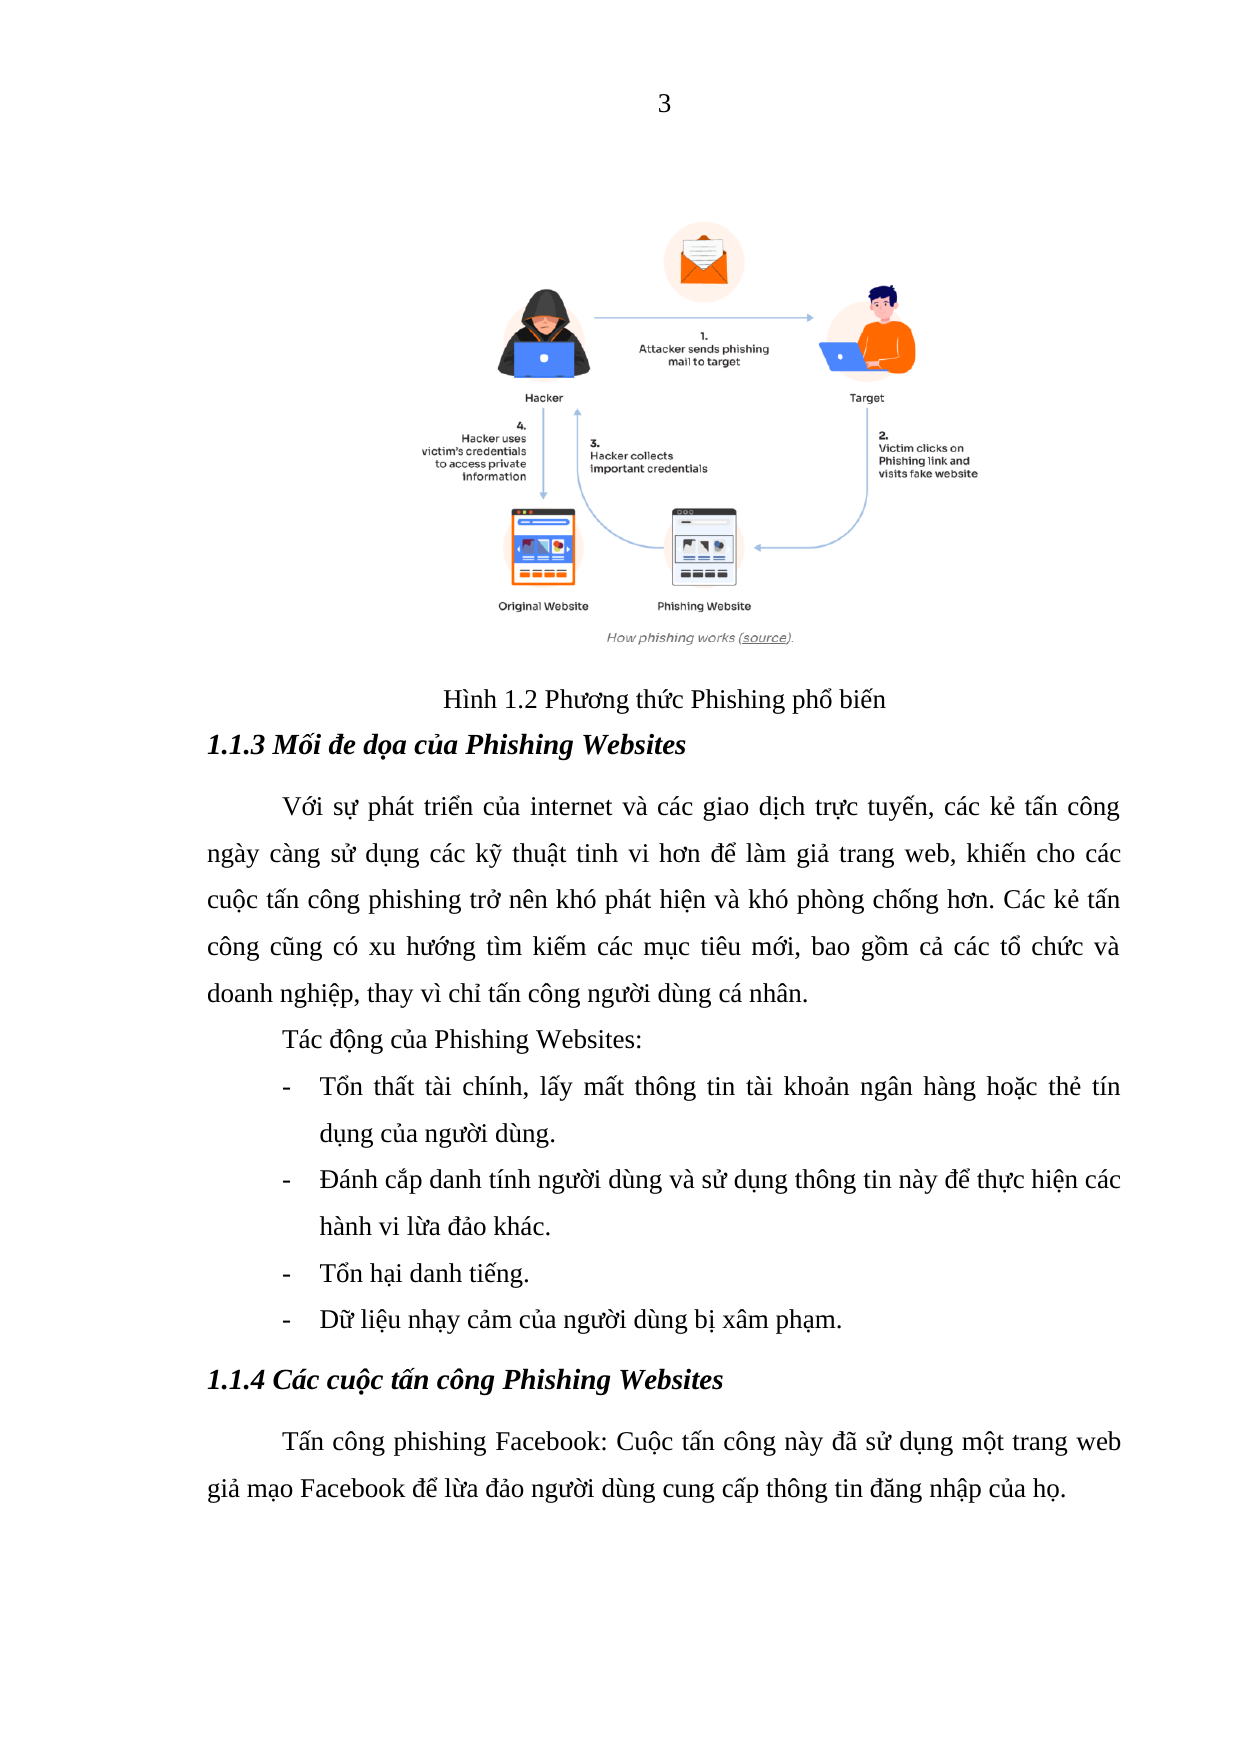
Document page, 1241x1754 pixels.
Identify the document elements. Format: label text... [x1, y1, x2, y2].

subtitle Các cuộc tấn công Phishing Websites [207, 1362, 1122, 1396]
subtitle Mối đe dọa của Phishing Websites [207, 727, 1122, 761]
list Dữ liệu nhạy cảm của người dùng bị xâm phạm. [282, 1303, 1122, 1334]
picture [400, 206, 1004, 656]
list Tổn hại danh tiếng. [282, 1257, 1122, 1288]
text Tấn công phishing Facebook: Cuộc tấn công này đã sử dụng một trang web giả mạo Facebook để lừa đảo người dùng cung cấp thông tin đăng nhập của họ. [207, 1425, 1122, 1503]
text Hình 1.2 Phương thức Phishing phổ biến [207, 683, 1122, 715]
text Với sự phát triển của internet và các giao dịch trực tuyến, các kẻ tấn công ngày càng sử dụng các kỹ thuật tinh vi hơn để làm giả trang web, khiến cho các cuộc tấn công phishing trở nên khó phát hiện và khó phòng chống hơn. Các kẻ tấn công cũng có xu hướng tìm kiếm các mục tiêu mới, bao gồm cả các tổ chức và doanh nghiệp, thay vì chỉ tấn công người dùng cá nhân. [207, 790, 1122, 1008]
list Tổn thất tài chính, lấy mất thông tin tài khoản ngân hàng hoặc thẻ tín dụng của người dùng. [282, 1070, 1122, 1148]
list Đánh cắp danh tính người dùng và sử dụng thông tin này để thực hiện các hành vi lừa đảo khác. [282, 1163, 1122, 1241]
text Tác động của Phishing Websites: [207, 1023, 1122, 1054]
